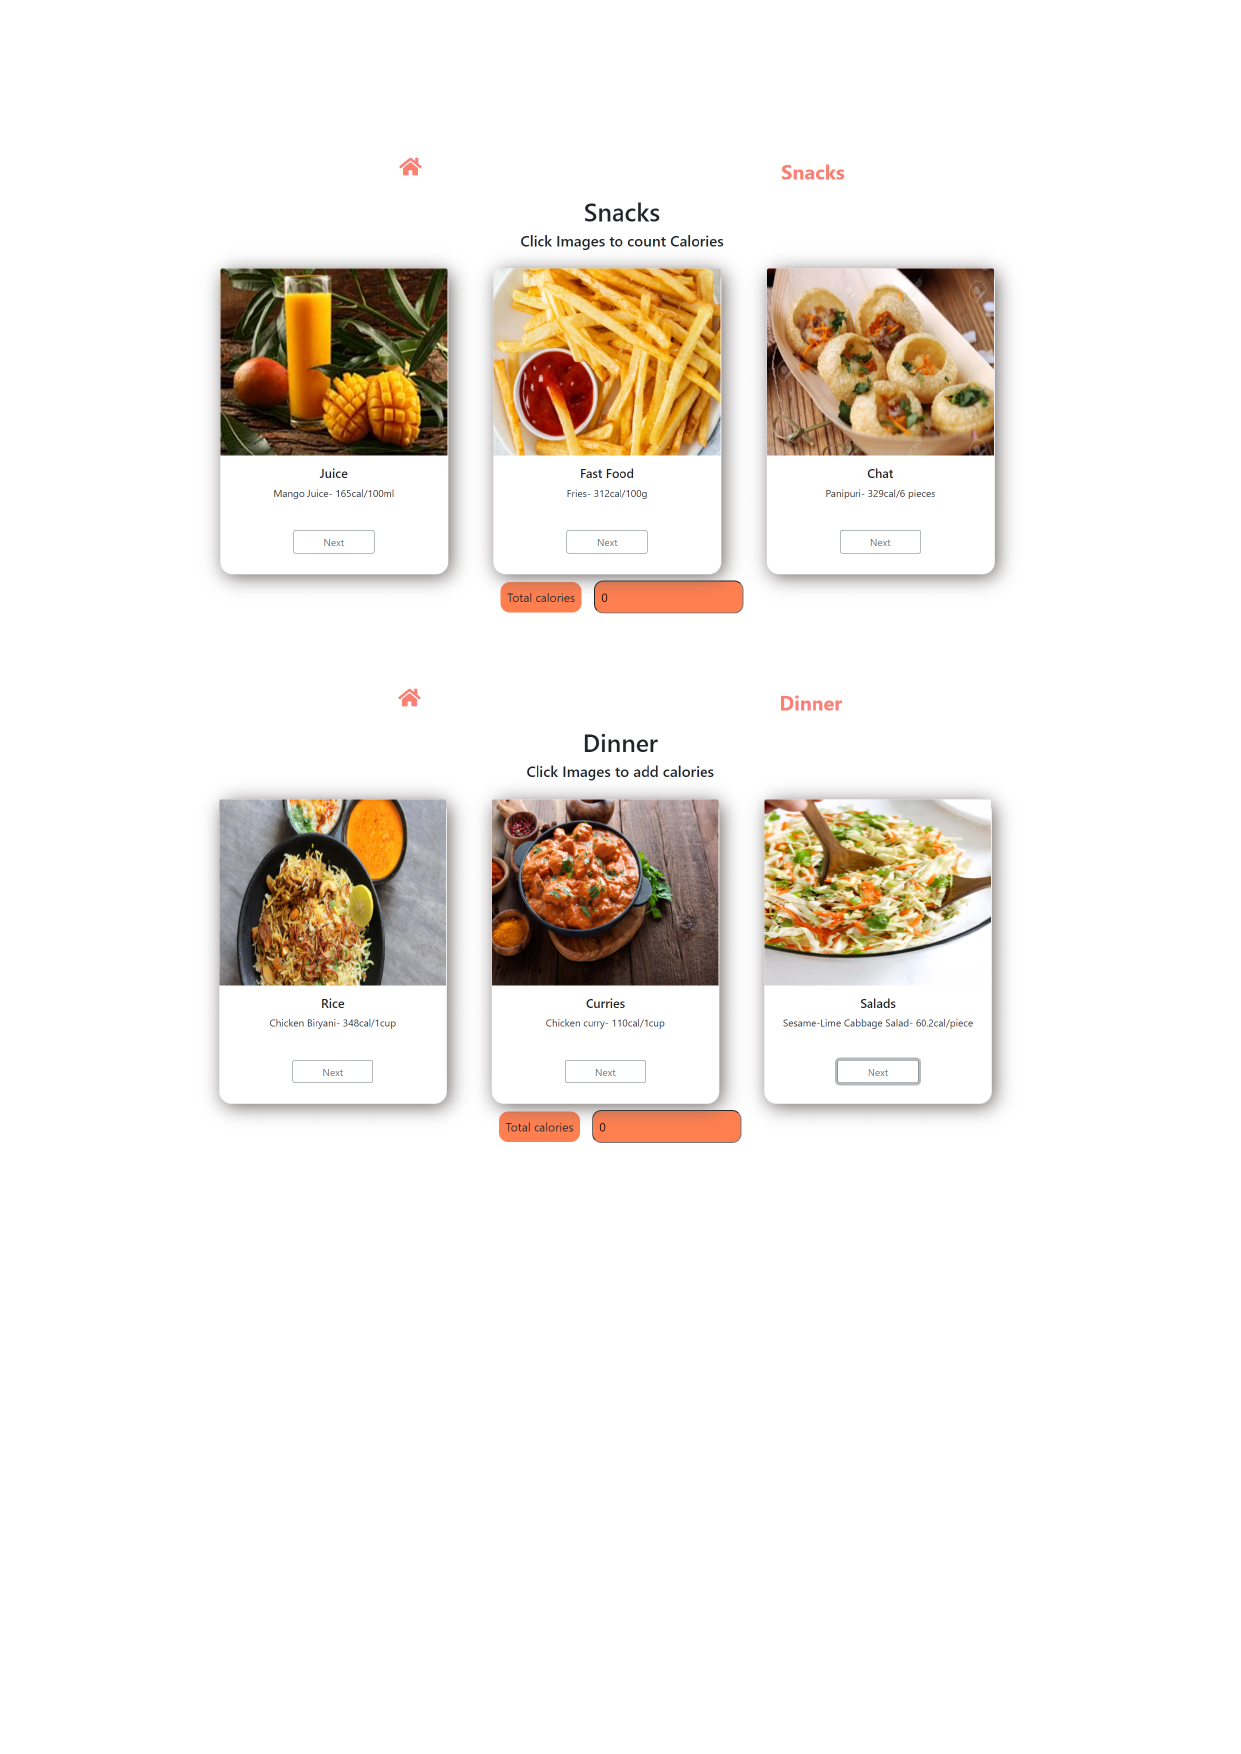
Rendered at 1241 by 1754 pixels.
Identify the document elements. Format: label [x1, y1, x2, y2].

picture [150, 150, 1091, 614]
picture [150, 679, 1091, 1144]
